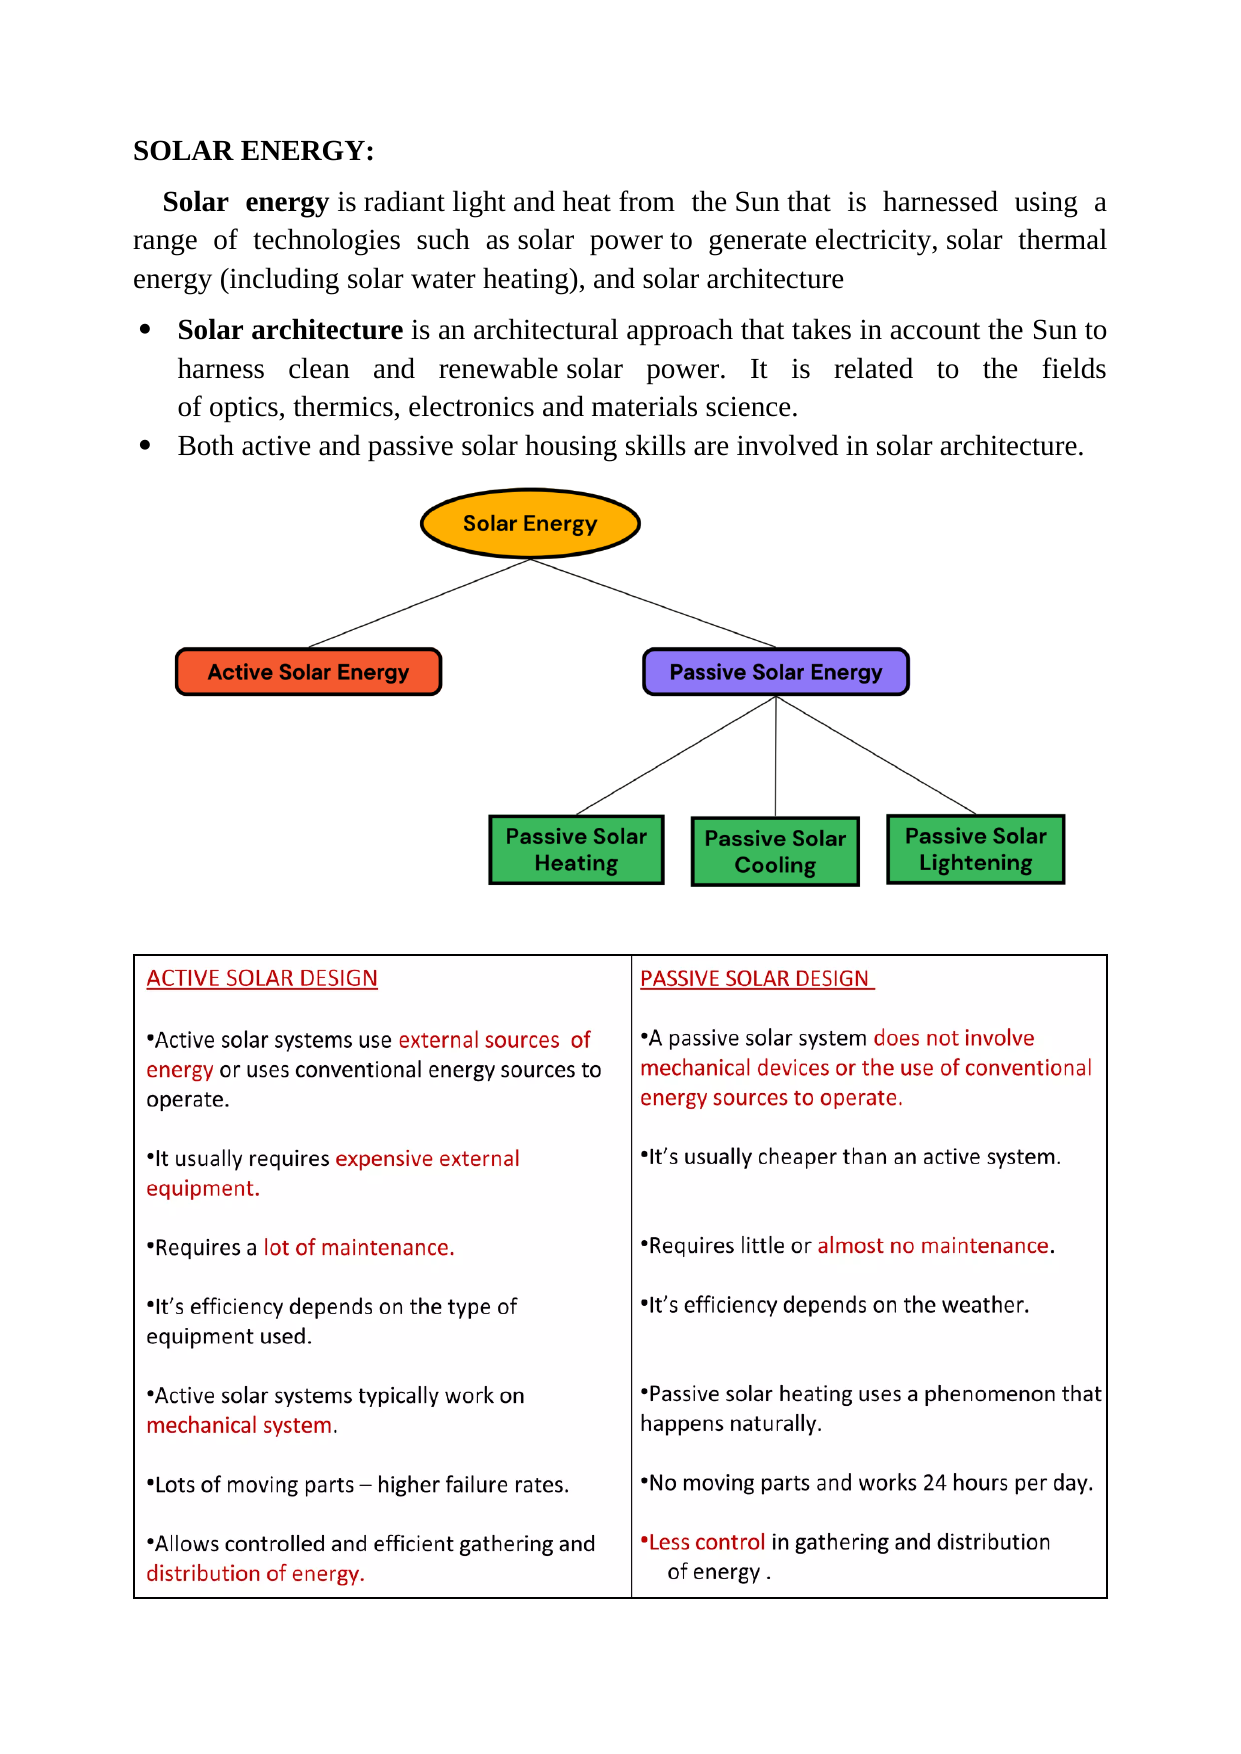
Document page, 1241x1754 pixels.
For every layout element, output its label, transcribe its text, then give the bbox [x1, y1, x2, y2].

list Both active and passive solar housing skills are involved in solar architecture. [140, 428, 1107, 461]
text SOLAR ENERGY: [133, 133, 1107, 166]
picture [174, 487, 1066, 887]
list Solar architecture is an architectural approach that takes in account the Sun to harness clean and renewable solar power. It is related to the fields of optics, thermics, electronics and materials science. [140, 312, 1107, 423]
picture [135, 956, 1106, 1597]
text Solar energy is radiant light and heat from the Sun that is harnessed using a range of technologies such as solar power to generate electricity, solar thermal energy (including solar water heating), and solar architecture [133, 184, 1107, 294]
